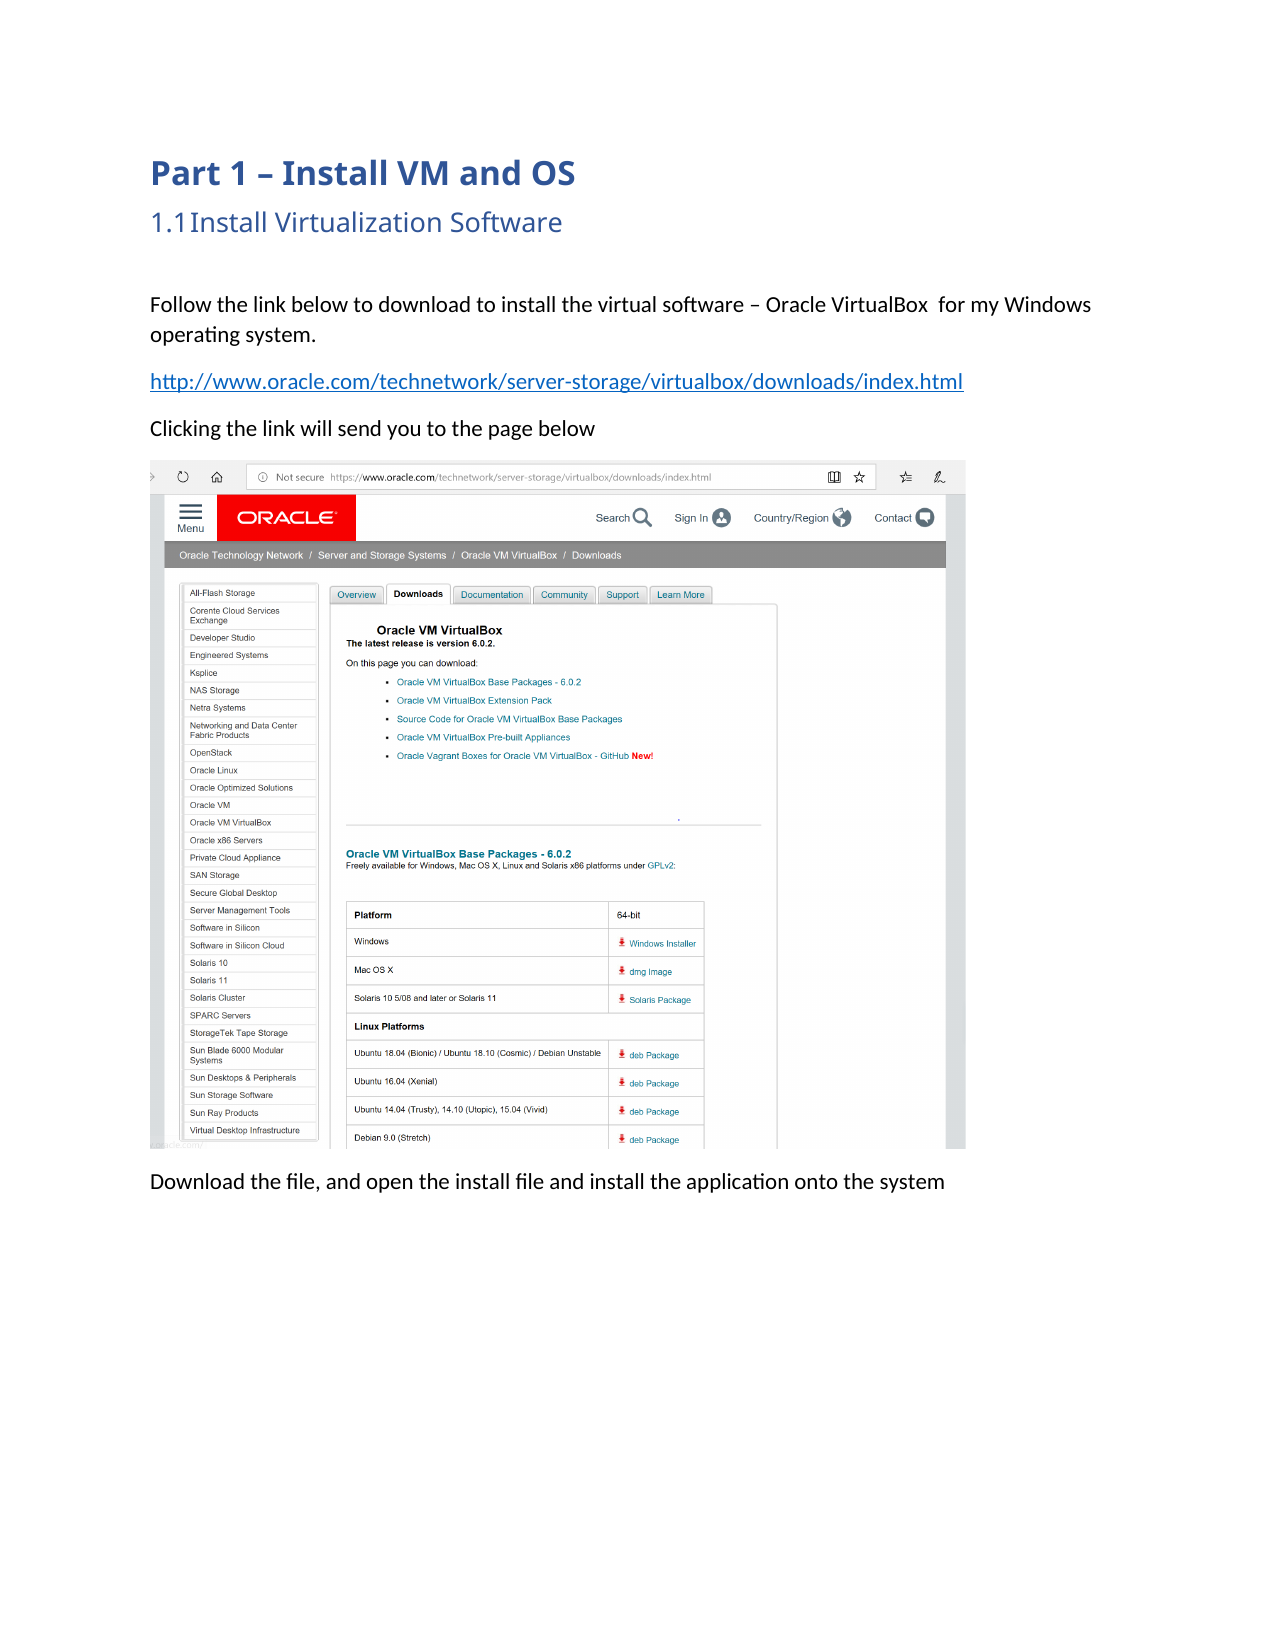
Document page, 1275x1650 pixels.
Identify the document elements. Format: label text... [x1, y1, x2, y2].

text Download the file, and open the install file and install the application onto the system [150, 1167, 1125, 1195]
picture [150, 460, 966, 1149]
text http://www.oracle.com/technetwork/server-storage/virtualbox/downloads/index.html [150, 367, 1125, 395]
subtitle Part 1 – Install VM and OS [150, 150, 1125, 195]
text Follow the link below to download to install the virtual software – Oracle VirtualBox for my Windows operating system. [150, 290, 1125, 348]
subtitle Install Virtualization Software [150, 203, 1125, 240]
text Clicking the link will send you to the page below [150, 414, 1125, 442]
